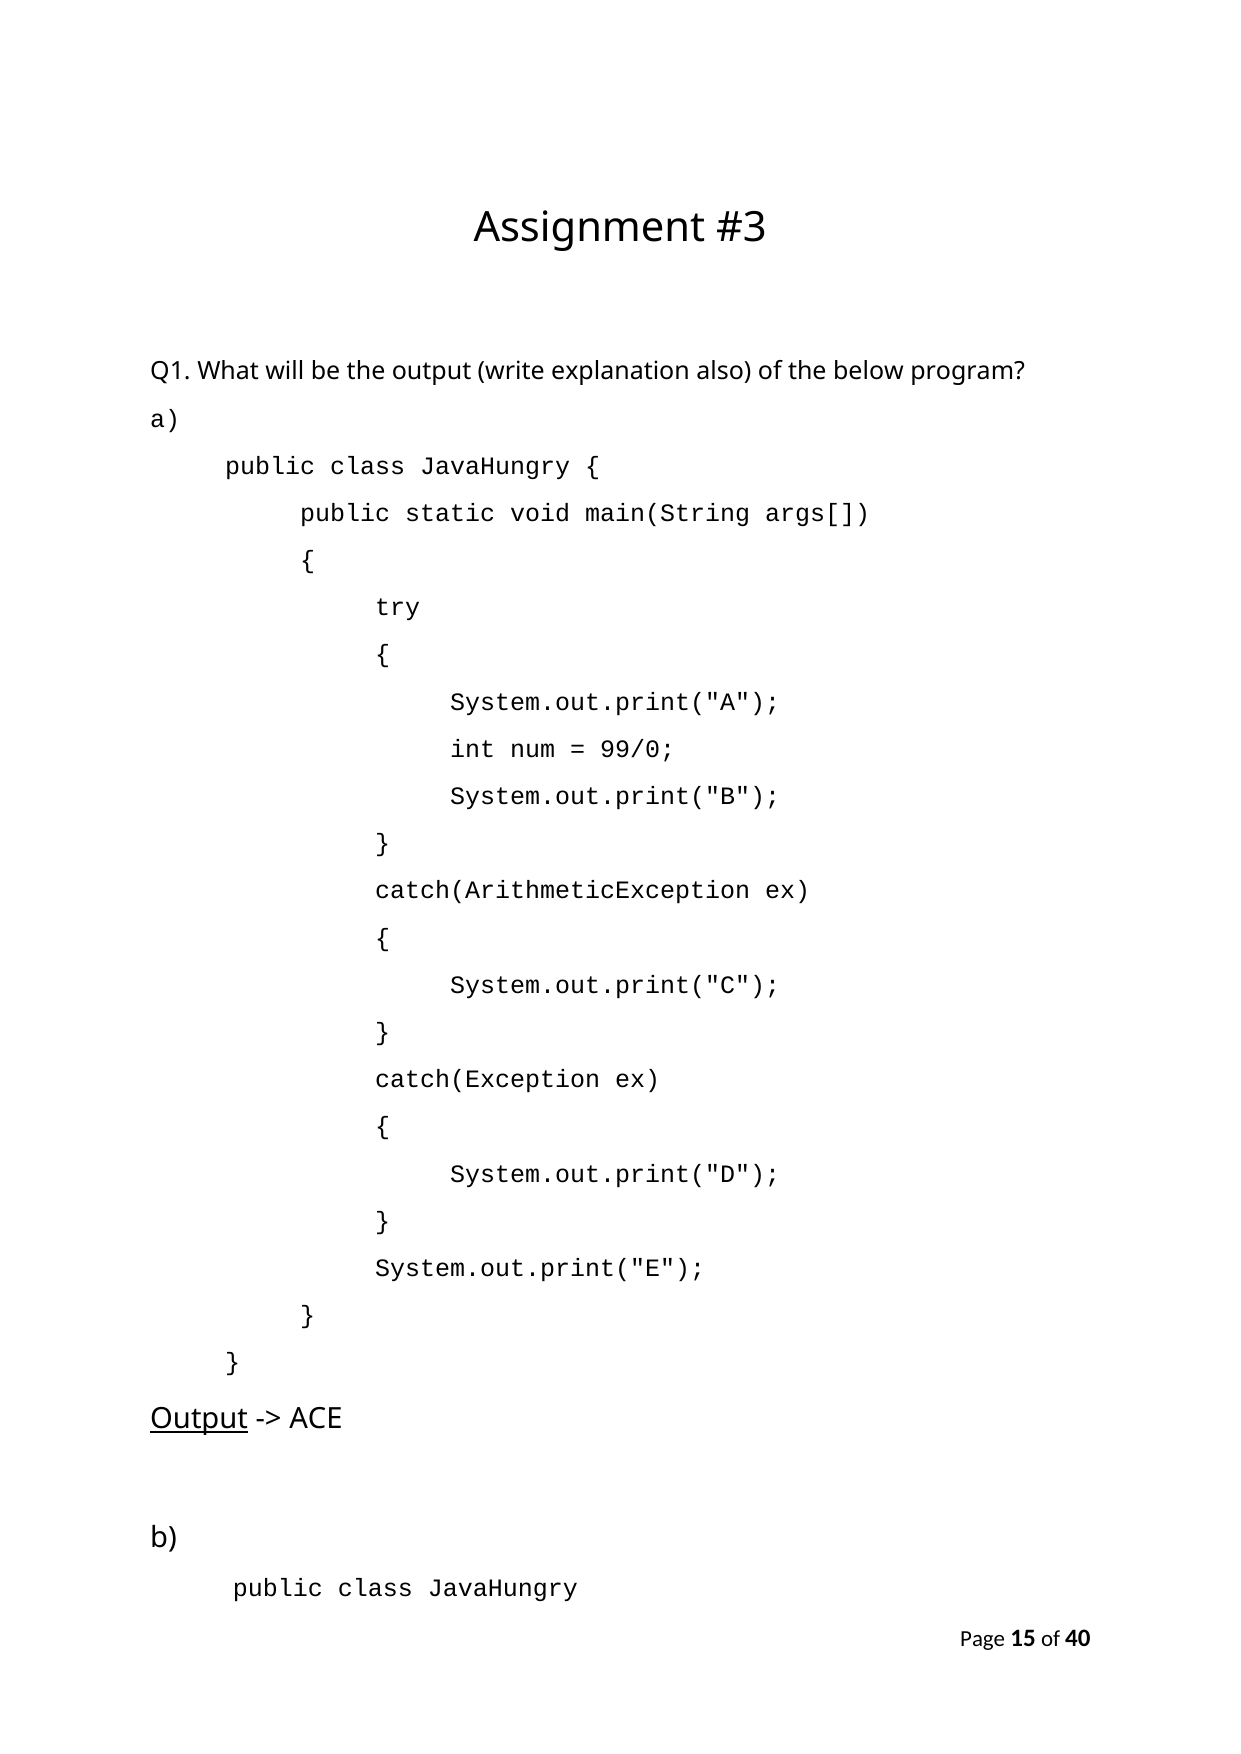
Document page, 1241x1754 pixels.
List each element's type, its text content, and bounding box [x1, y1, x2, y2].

text { [225, 925, 1090, 953]
text System.out.print("A"); [225, 689, 1090, 718]
text } [225, 1350, 1090, 1378]
text public class JavaHungry [225, 1576, 1090, 1604]
text { [225, 548, 1090, 576]
text catch(ArithmeticException ex) [225, 878, 1090, 906]
text System.out.print("C"); [225, 972, 1090, 1001]
text b) [150, 1516, 1090, 1556]
text public static void main(String args[]) [225, 501, 1090, 529]
text { [300, 642, 1090, 670]
text public class JavaHungry { [225, 453, 1090, 482]
text System.out.print("B"); [225, 784, 1090, 812]
text Output -> ACE [150, 1397, 1090, 1437]
text Q1. What will be the output (write explanation also) of the below program? [150, 353, 1090, 387]
text try [300, 595, 1090, 623]
text System.out.print("E"); [225, 1256, 1090, 1284]
text } [225, 831, 1090, 859]
text System.out.print("D"); [225, 1161, 1090, 1189]
text } [225, 1303, 1090, 1331]
text { [225, 1114, 1090, 1142]
text } [225, 1208, 1090, 1237]
text catch(Exception ex) [225, 1067, 1090, 1095]
text } [225, 1019, 1090, 1048]
text a) [150, 406, 1090, 434]
text int num = 99/0; [225, 736, 1090, 765]
text Assignment #3 [150, 197, 1090, 254]
